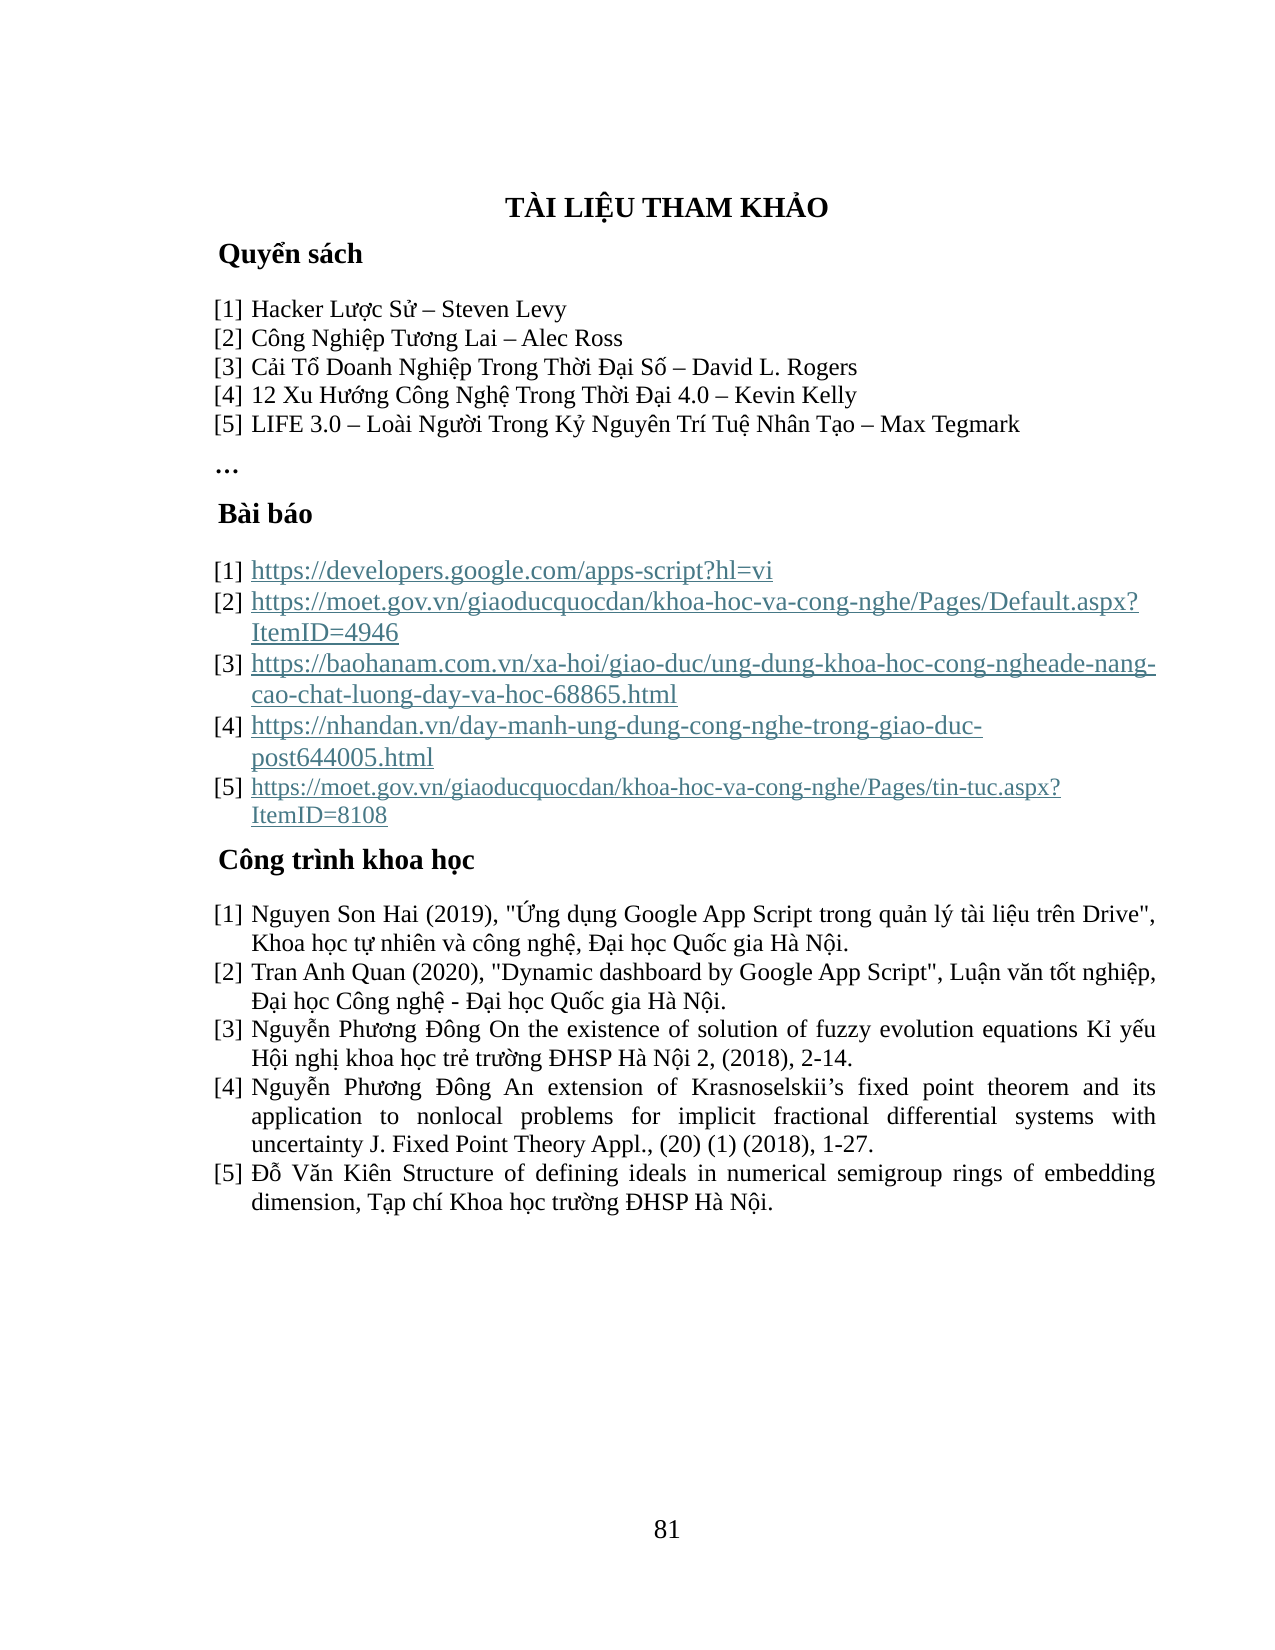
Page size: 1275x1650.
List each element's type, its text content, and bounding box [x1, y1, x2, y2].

text … [214, 451, 1157, 479]
list https://developers.google.com/apps-script?hl=vi [213, 554, 1157, 585]
list Nguyễn Phương Đông An extension of Krasnoselskii’s fixed point theorem and its application to nonlocal problems for implicit fractional differential systems with uncertainty J. Fixed Point Theory Appl., (20) (1) (2018), 1-27. [213, 1072, 1157, 1158]
list Nguyen Son Hai (2019), "Ứng dụng Google App Script trong quản lý tài liệu trên Drive", Khoa học tự nhiên và công nghệ, Đại học Quốc gia Hà Nội. [213, 899, 1157, 957]
list Cải Tổ Doanh Nghiệp Trong Thời Đại Số – David L. Rogers [213, 352, 1157, 381]
subtitle Công trình khoa học [218, 842, 1157, 875]
list Hacker Lược Sử – Steven Levy [213, 294, 1157, 323]
list Nguyễn Phương Đông On the existence of solution of fuzzy evolution equations Kỉ yếu Hội nghị khoa học trẻ trường ĐHSP Hà Nội 2, (2018), 2-14. [213, 1014, 1157, 1072]
subtitle Bài báo [218, 496, 1157, 529]
list LIFE 3.0 – Loài Người Trong Kỷ Nguyên Trí Tuệ Nhân Tạo – Max Tegmark [213, 409, 1157, 438]
subtitle Quyển sách [218, 237, 1157, 270]
list Đỗ Văn Kiên Structure of defining ideals in numerical semigroup rings of embedding dimension, Tạp chí Khoa học trường ĐHSP Hà Nội. [213, 1158, 1157, 1216]
list https://baohanam.com.vn/xa-hoi/giao-duc/ung-dung-khoa-hoc-cong-ngheade-nang-cao-chat-luong-day-va-hoc-68865.html [213, 647, 1157, 709]
list https://moet.gov.vn/giaoducquocdan/khoa-hoc-va-cong-nghe/Pages/tin-tuc.aspx?ItemID=8108 [213, 772, 1157, 829]
list https://nhandan.vn/day-manh-ung-dung-cong-nghe-trong-giao-duc-post644005.html [213, 709, 1157, 772]
list Tran Anh Quan (2020), "Dynamic dashboard by Google App Script", Luận văn tốt nghiệp, Đại học Công nghệ - Đại học Quốc gia Hà Nội. [213, 957, 1157, 1014]
list 12 Xu Hướng Công Nghệ Trong Thời Đại 4.0 – Kevin Kelly [213, 381, 1157, 409]
subtitle Tài liệu tham khảo [177, 190, 1157, 224]
list Công Nghiệp Tương Lai – Alec Ross [213, 323, 1157, 352]
list https://moet.gov.vn/giaoducquocdan/khoa-hoc-va-cong-nghe/Pages/Default.aspx?ItemID=4946 [213, 585, 1157, 647]
